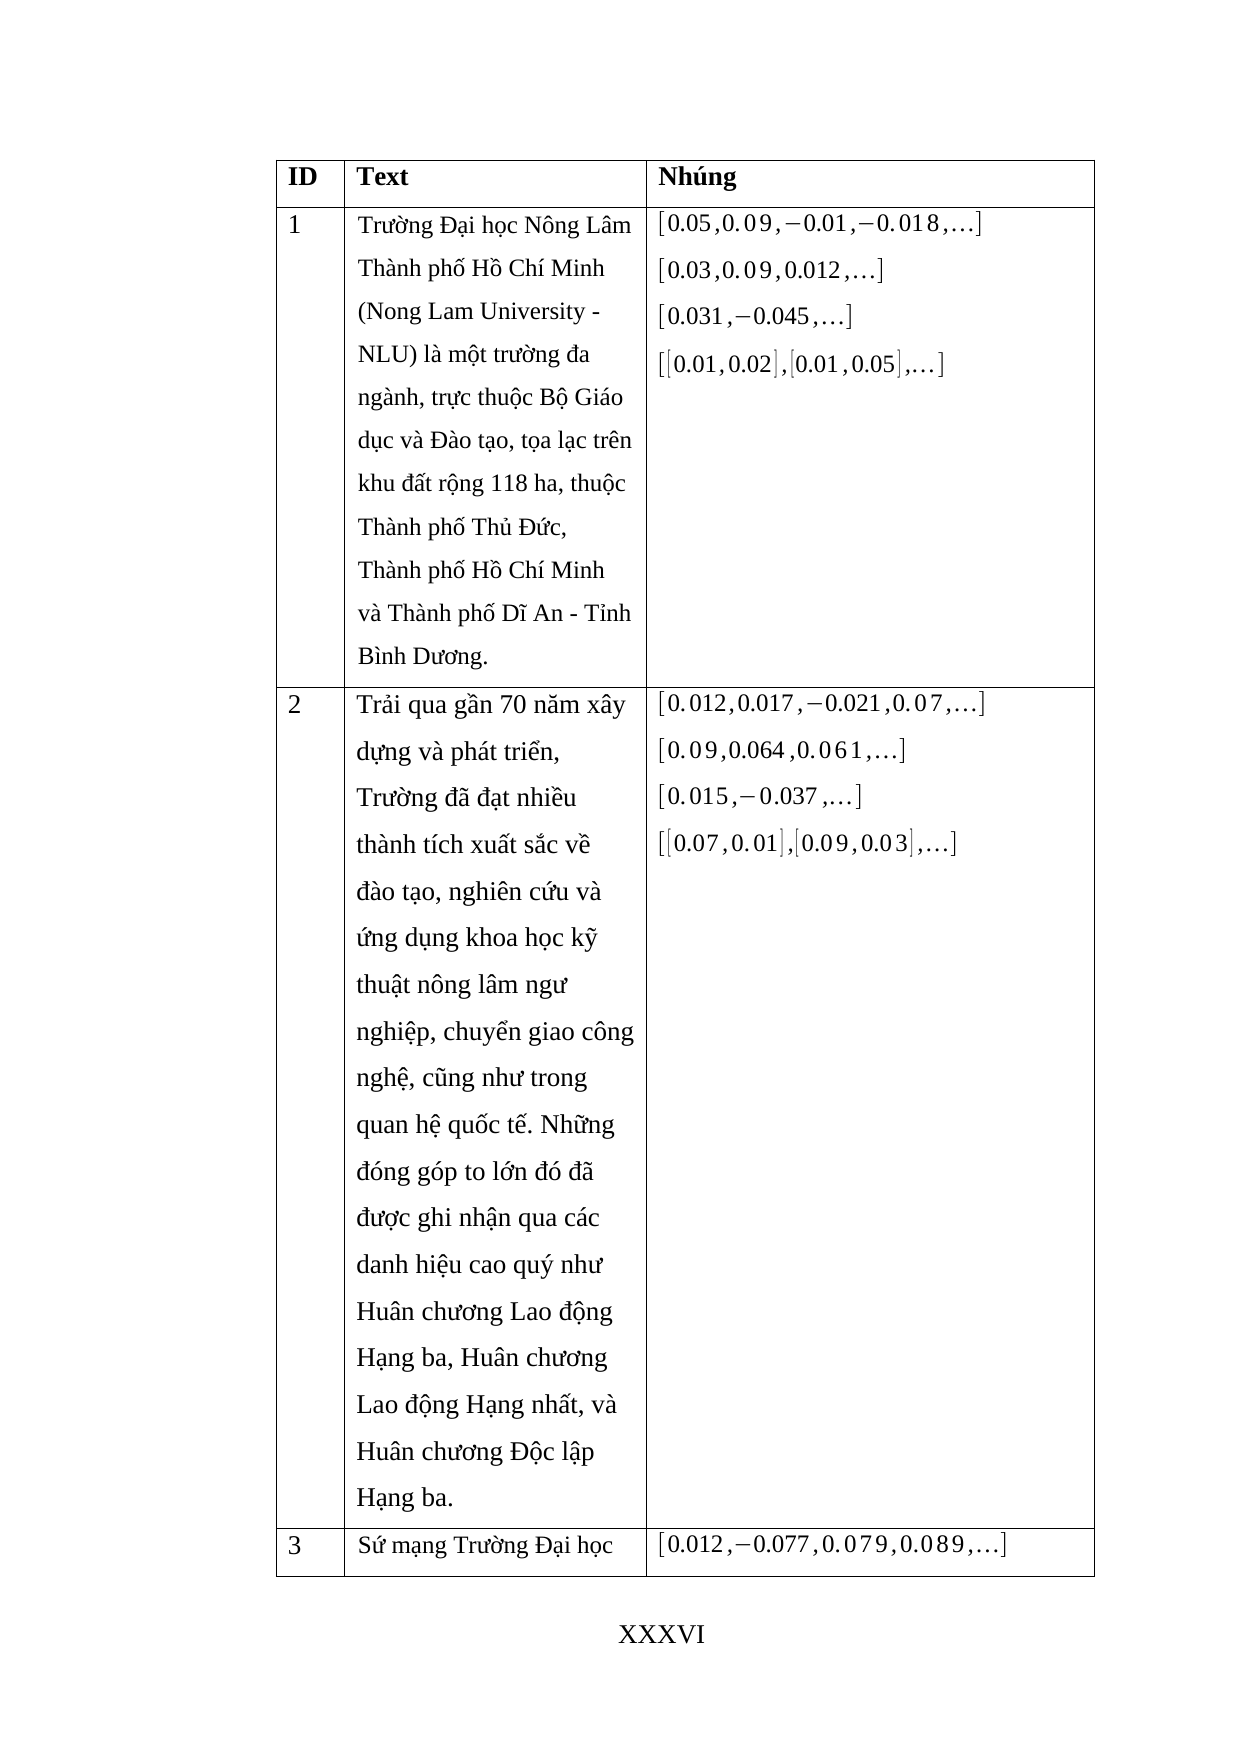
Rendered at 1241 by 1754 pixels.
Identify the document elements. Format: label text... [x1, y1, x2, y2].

table_cell Trải qua gần 70 năm xây dựng và phát triển, Trường đã đạt nhiều thành tích xuất sắc về đào tạo, nghiên cứu và ứng dụng khoa học kỹ thuật nông lâm ngư nghiệp, chuyển giao công nghệ, cũng như trong quan hệ quốc tế. Những đóng góp to lớn đó đã được ghi nhận qua các danh hiệu cao quý như Huân chương Lao động Hạng ba, Huân chương Lao động Hạng nhất, và Huân chương Độc lập Hạng ba. [345, 688, 646, 1528]
table_cell 1 [277, 208, 344, 687]
table_cell [647, 1529, 1094, 1576]
table_cell [647, 208, 1094, 687]
table_header ID [277, 161, 344, 207]
table_cell 3 [277, 1529, 344, 1576]
table_cell [345, 1529, 646, 1576]
table_cell 2 [277, 688, 344, 1528]
table_cell [345, 208, 646, 687]
table_header Text [345, 161, 646, 207]
table_header Nhúng [647, 161, 1094, 207]
table_cell [647, 688, 1094, 1528]
